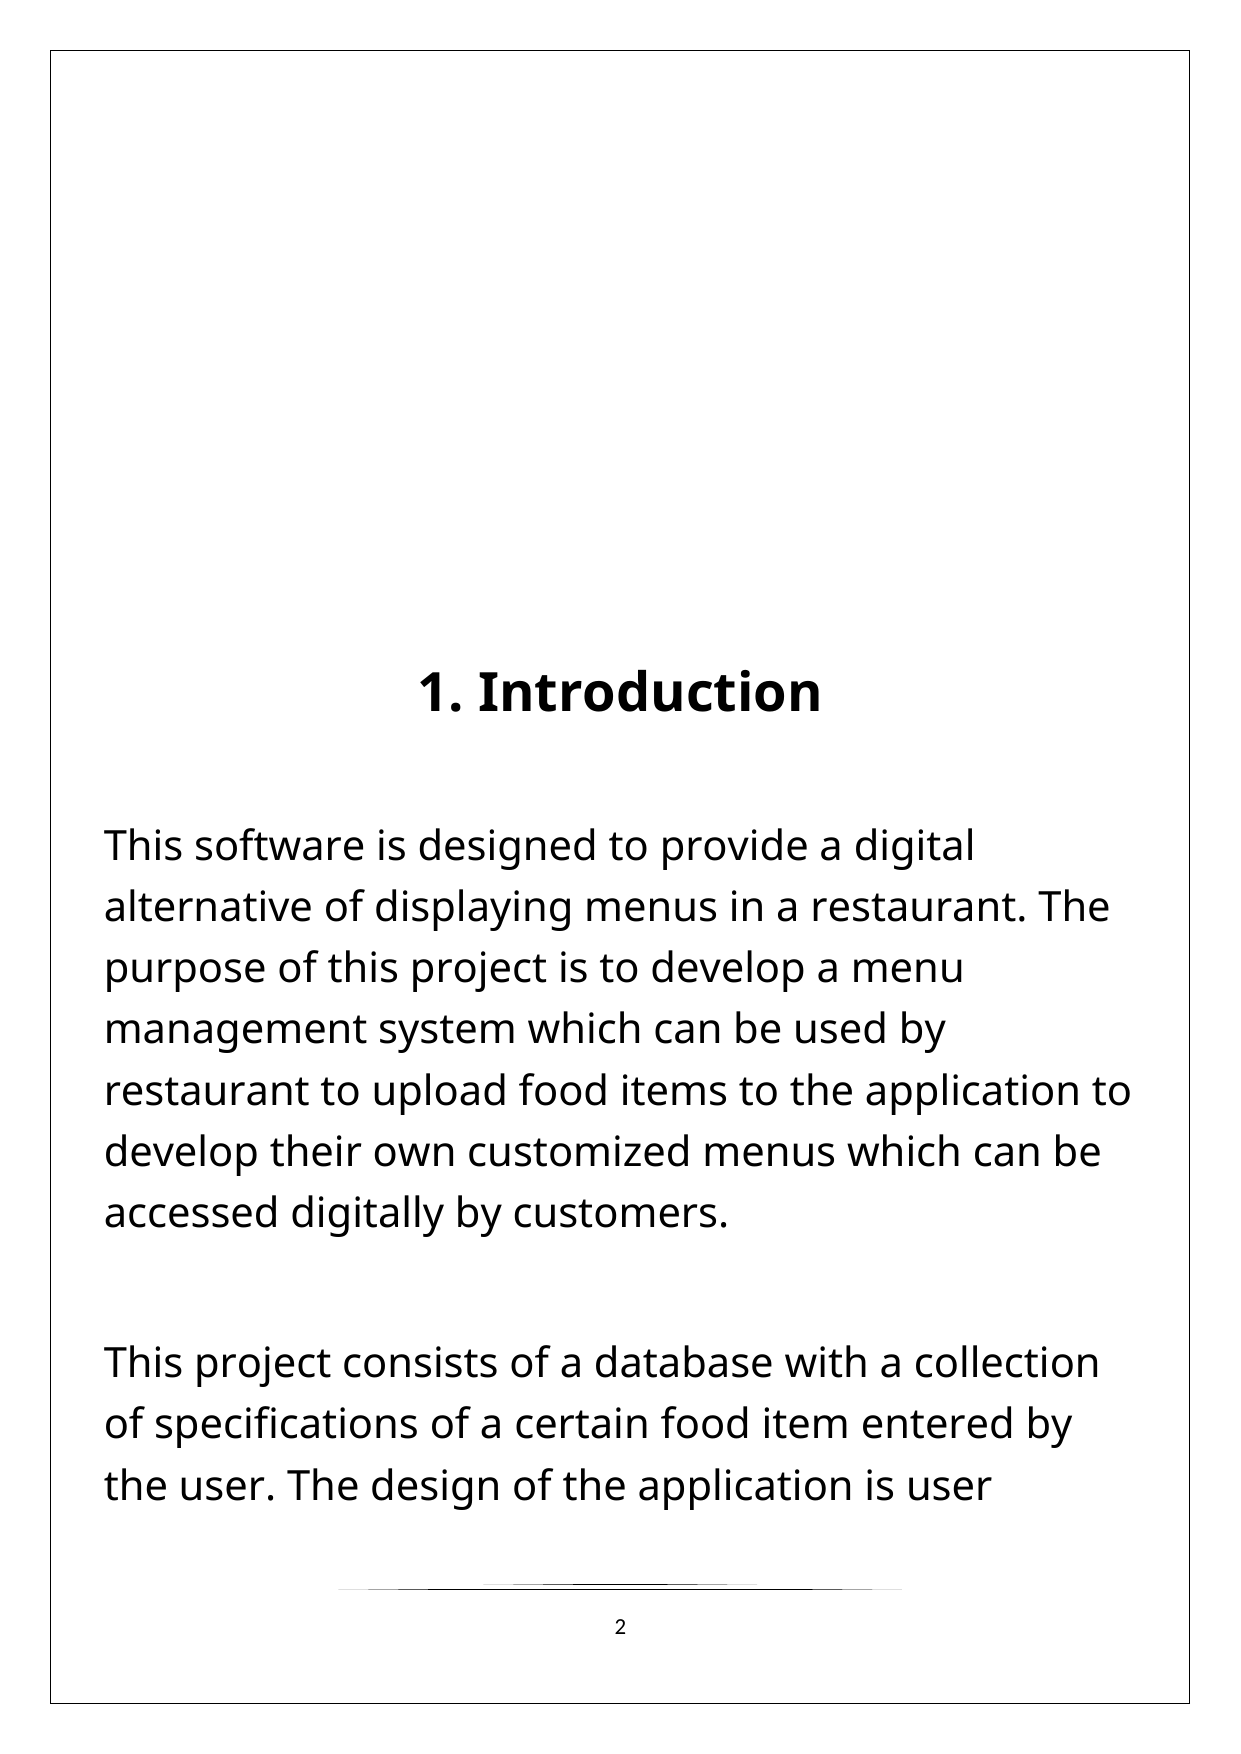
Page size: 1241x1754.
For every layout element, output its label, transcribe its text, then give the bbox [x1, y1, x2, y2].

text 1. Introduction [162, 654, 1078, 727]
text This software is designed to provide a digital alternative of displaying menus in a restaurant. The purpose of this project is to develop a menu management system which can be used by restaurant to upload food items to the application to develop their own customized menus which can be accessed digitally by customers. [103, 816, 1137, 1240]
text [103, 1333, 1137, 1512]
